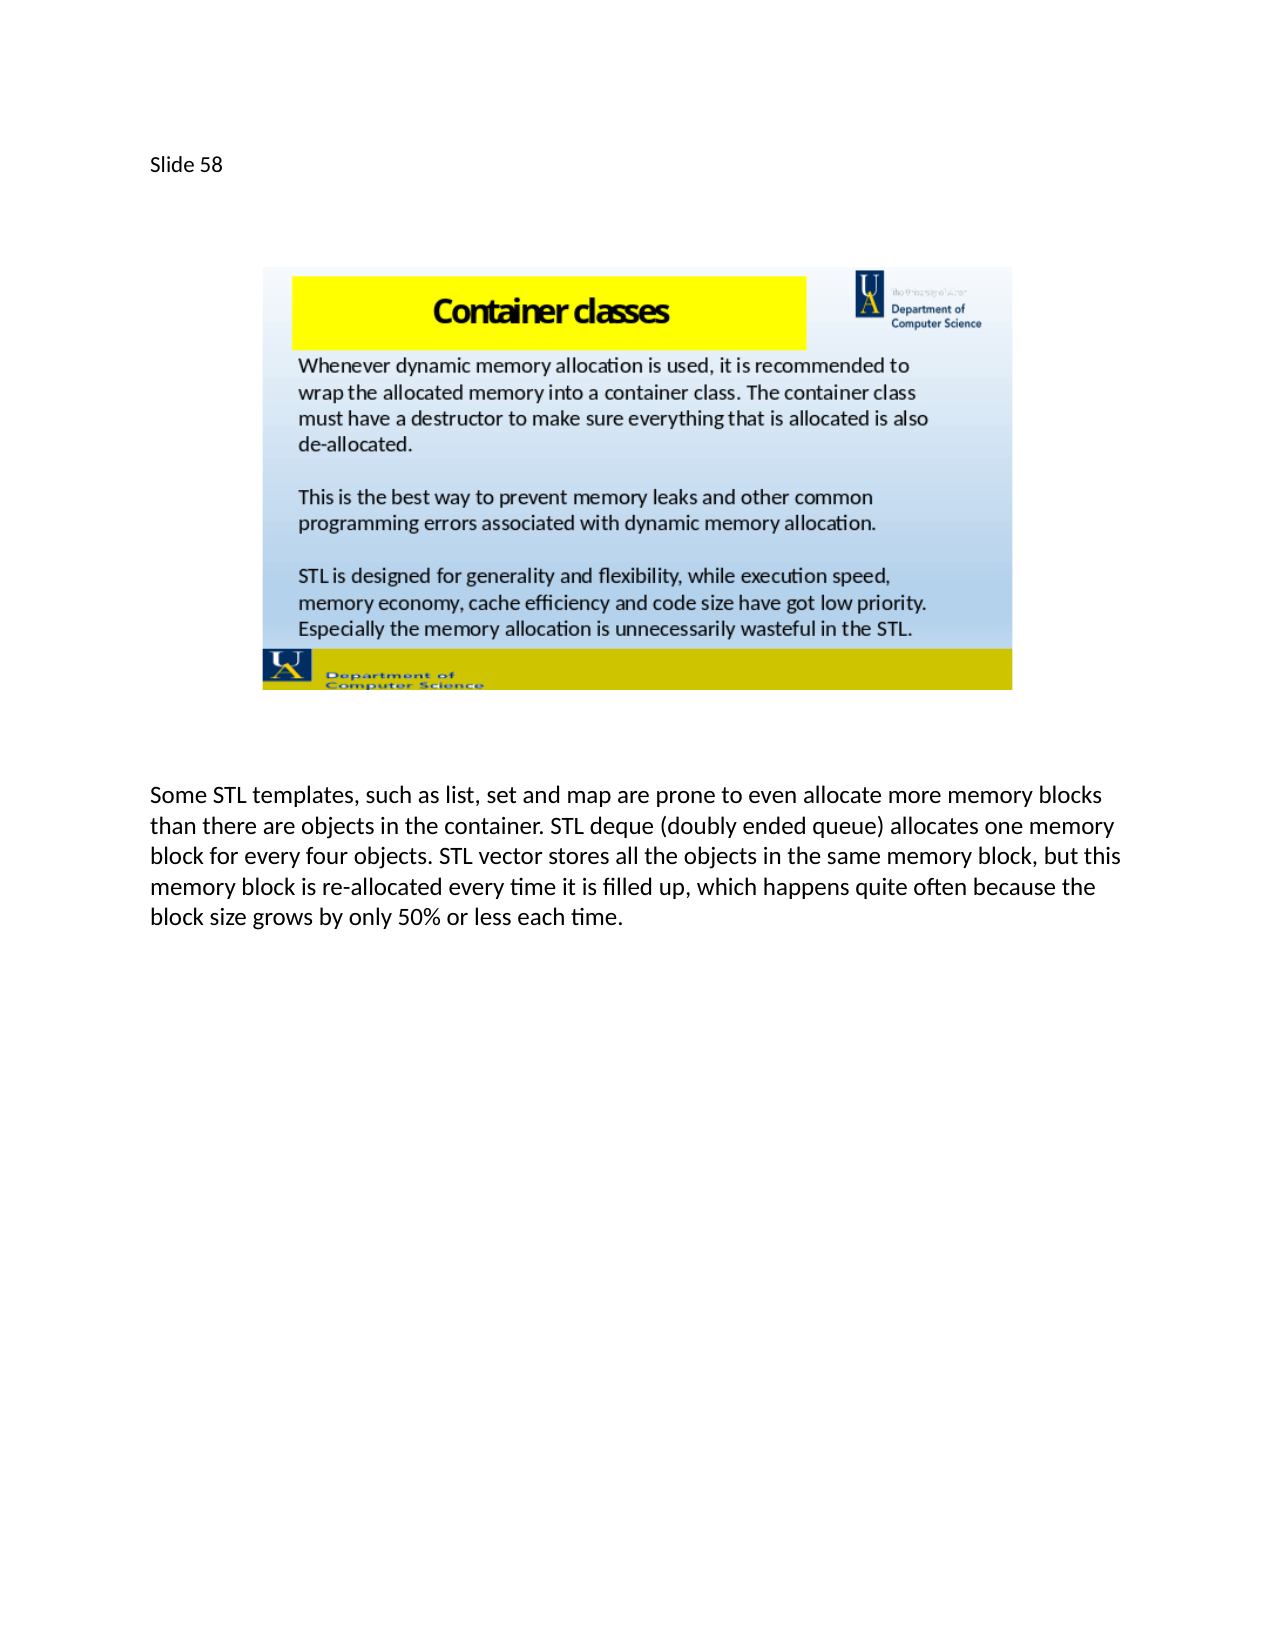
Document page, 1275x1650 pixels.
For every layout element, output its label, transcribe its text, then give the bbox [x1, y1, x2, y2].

text Slide 58 [150, 150, 1125, 178]
text Some STL templates, such as list, set and map are prone to even allocate more memory blocks than there are objects in the container. STL deque (doubly ended queue) allocates one memory block for every four objects. STL vector stores all the objects in the same memory block, but this memory block is re-allocated every time it is filled up, which happens quite often because the block size grows by only 50% or less each time. [150, 779, 1125, 932]
